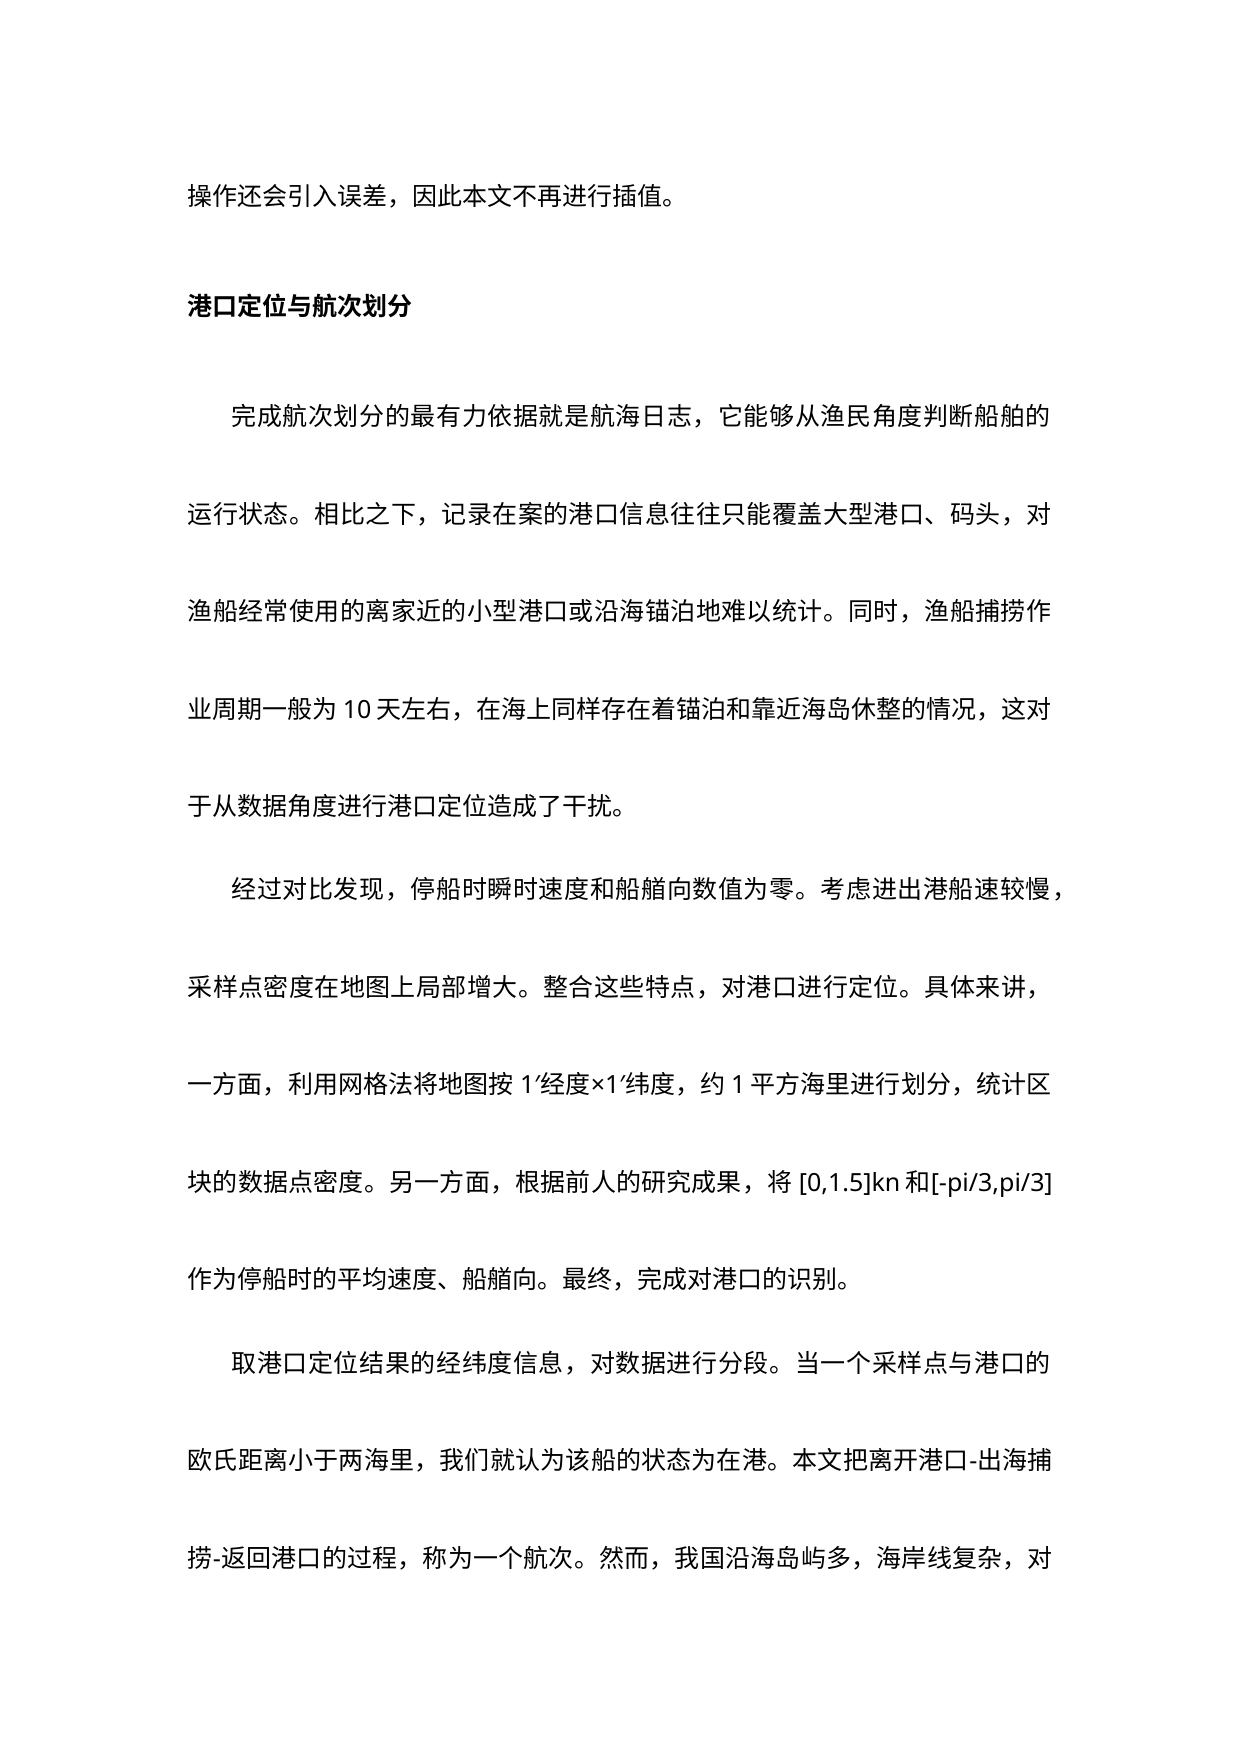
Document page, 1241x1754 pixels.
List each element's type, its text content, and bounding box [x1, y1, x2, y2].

text 完成航次划分的最有力依据就是航海日志，它能够从渔民角度判断船舶的运行状态。相比之下，记录在案的港口信息往往只能覆盖大型港口、码头，对渔船经常使用的离家近的小型港口或沿海锚泊地难以统计。同时，渔船捕捞作业周期一般为10天左右，在海上同样存在着锚泊和靠近海岛休整的情况，这对于从数据角度进行港口定位造成了干扰。 [187, 382, 1053, 837]
subtitle 港口定位与航次划分 [187, 272, 1053, 337]
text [187, 162, 1053, 227]
text 经过对比发现，停船时瞬时速度和船艏向数值为零。考虑进出港船速较慢，采样点密度在地图上局部增大。整合这些特点，对港口进行定位。具体来讲，一方面，利用网格法将地图按1′经度×1′纬度，约1平方海里进行划分，统计区块的数据点密度。另一方面，根据前人的研究成果，将 [0,1.5]kn和[-pi/3,pi/3]作为停船时的平均速度、船艏向。最终，完成对港口的识别。 [187, 856, 1053, 1311]
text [187, 1329, 1053, 1589]
